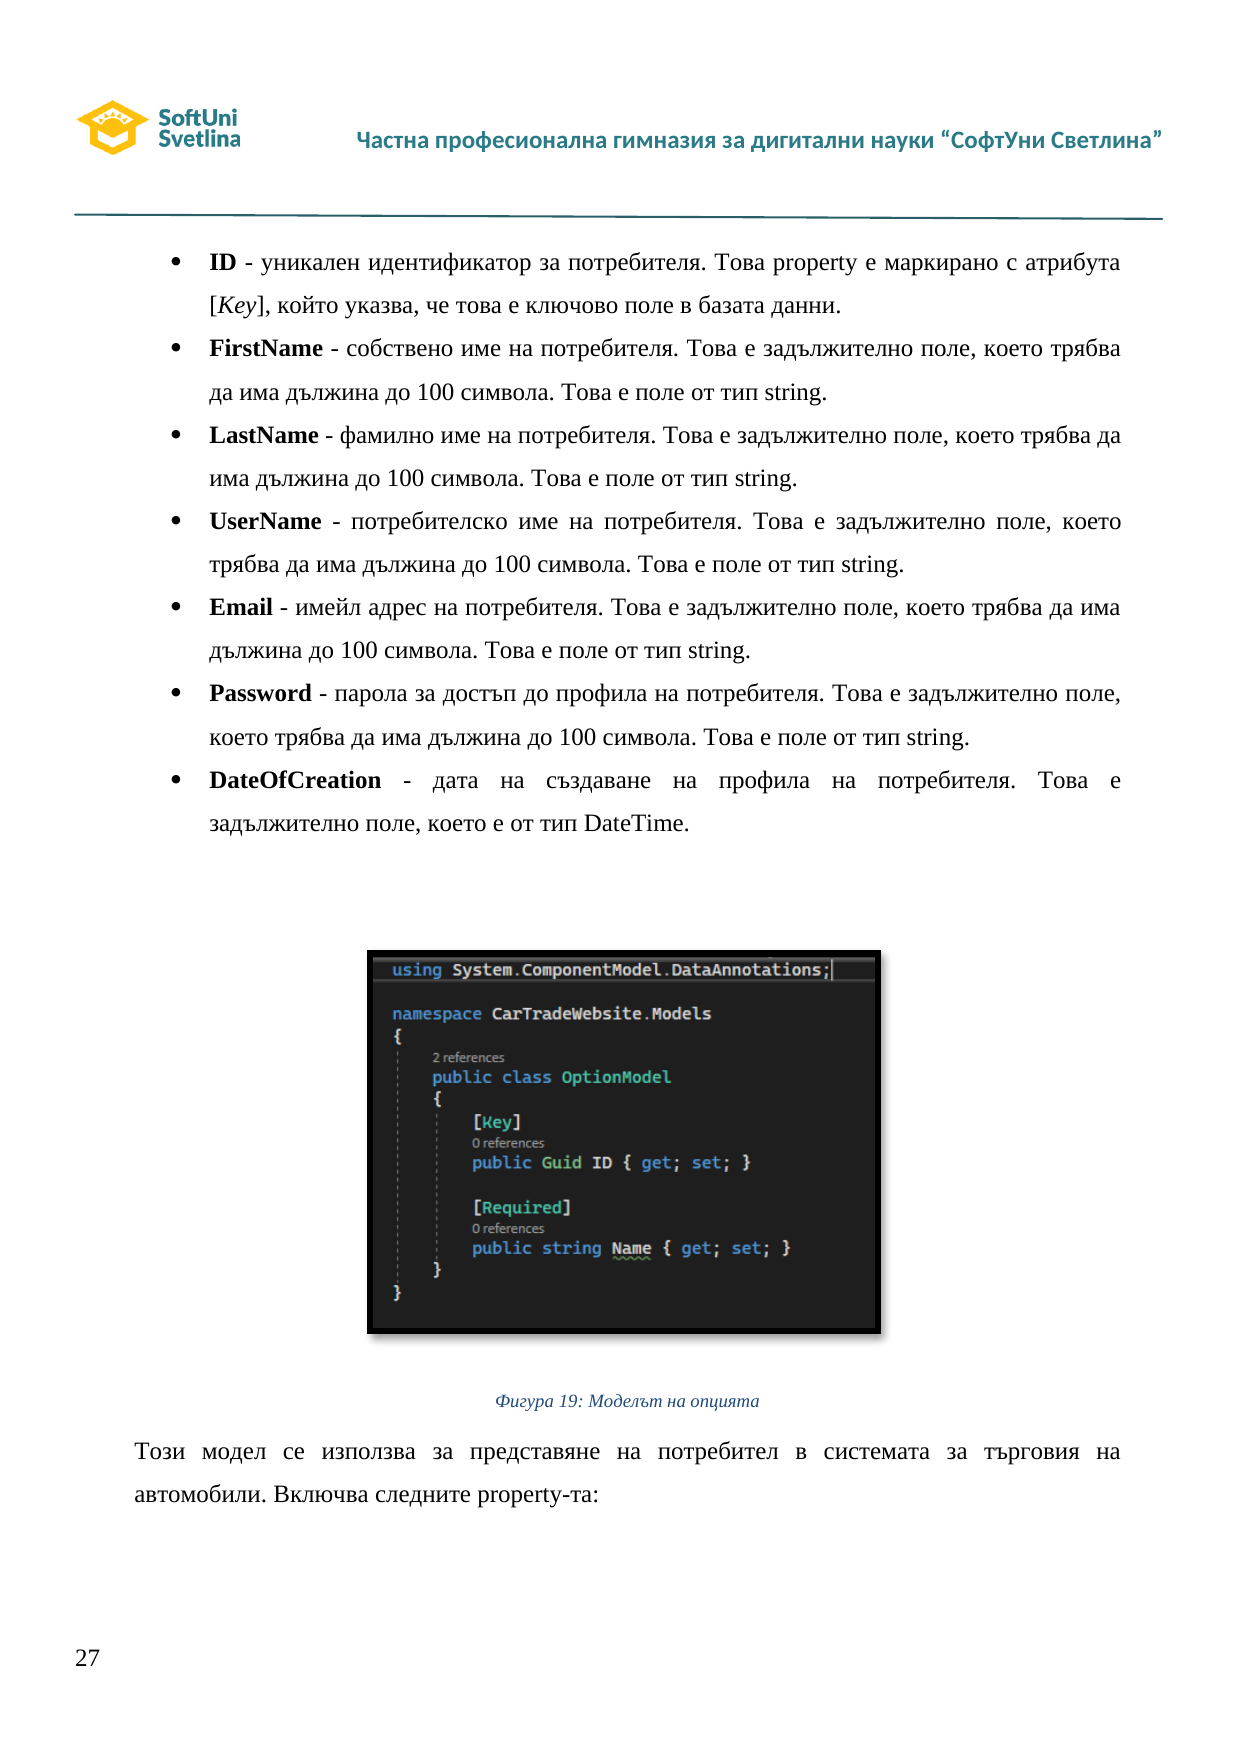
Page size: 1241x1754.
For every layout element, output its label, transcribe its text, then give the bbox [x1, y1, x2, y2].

list ID - уникален идентификатор за потребителя. Това property е маркирано с атрибута [Key], който указва, че това е ключово поле в базата данни. [172, 247, 1122, 319]
list UserName - потребителско име на потребителя. Това е задължително поле, което трябва да има дължина до 100 символа. Това е поле от тип string. [172, 506, 1122, 578]
list LastName - фамилно име на потребителя. Това е задължително поле, което трябва да има дължина до 100 символа. Това е поле от тип string. [172, 420, 1122, 492]
list DateOfCreation - дата на създаване на профила на потребителя. Това е задължително поле, което е от тип DateTime. [172, 765, 1122, 837]
list FirstName - собствено име на потребителя. Това е задължително поле, което трябва да има дължина до 100 символа. Това е поле от тип string. [172, 333, 1122, 405]
list Password - парола за достъп до профила на потребителя. Това е задължително поле, което трябва да има дължина до 100 символа. Това е поле от тип string. [172, 678, 1122, 750]
picture [75, 100, 240, 155]
list Email - имейл адрес на потребителя. Това е задължително поле, което трябва да има дължина до 100 символа. Това е поле от тип string. [172, 592, 1122, 664]
picture [373, 957, 875, 1328]
text Този модел се използва за представяне на потребител в системата за търговия на автомобили. Включва следните property-та: [134, 1436, 1122, 1508]
